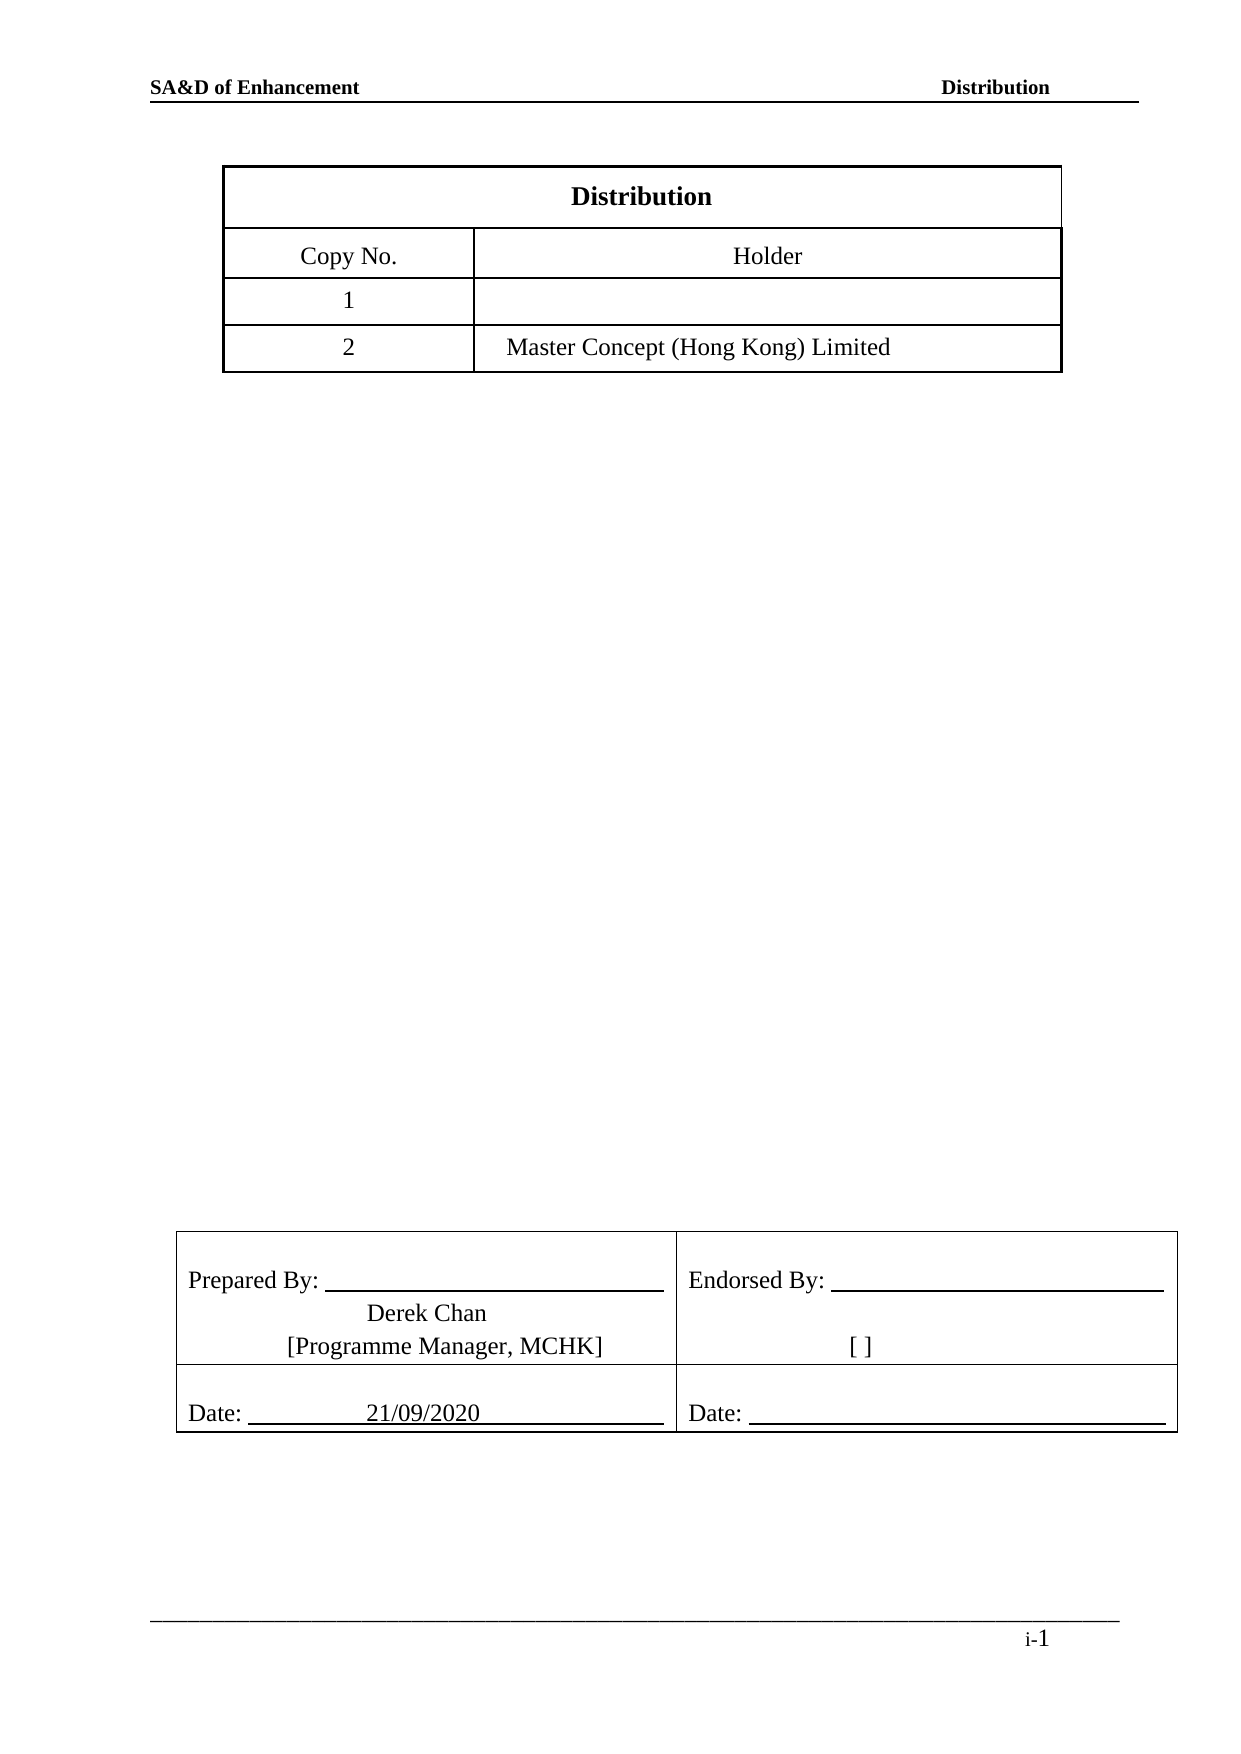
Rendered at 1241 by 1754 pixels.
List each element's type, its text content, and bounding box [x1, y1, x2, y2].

table_header Endorsed By: [ ] [677, 1232, 1177, 1364]
table_cell 2 [225, 326, 473, 371]
table_cell Holder [475, 229, 1060, 277]
table_cell 1 [225, 279, 473, 324]
table_header Prepared By: Derek Chan [Programme Manager, MCHK] [177, 1232, 676, 1364]
table_cell Date: [677, 1365, 1177, 1431]
table_header Distribution [225, 168, 1061, 227]
table_cell [475, 279, 1060, 324]
table_cell Master Concept (Hong Kong) Limited [475, 326, 1060, 371]
table_cell Copy No. [225, 229, 473, 277]
table_cell Date: 21/09/2020 [177, 1365, 676, 1431]
